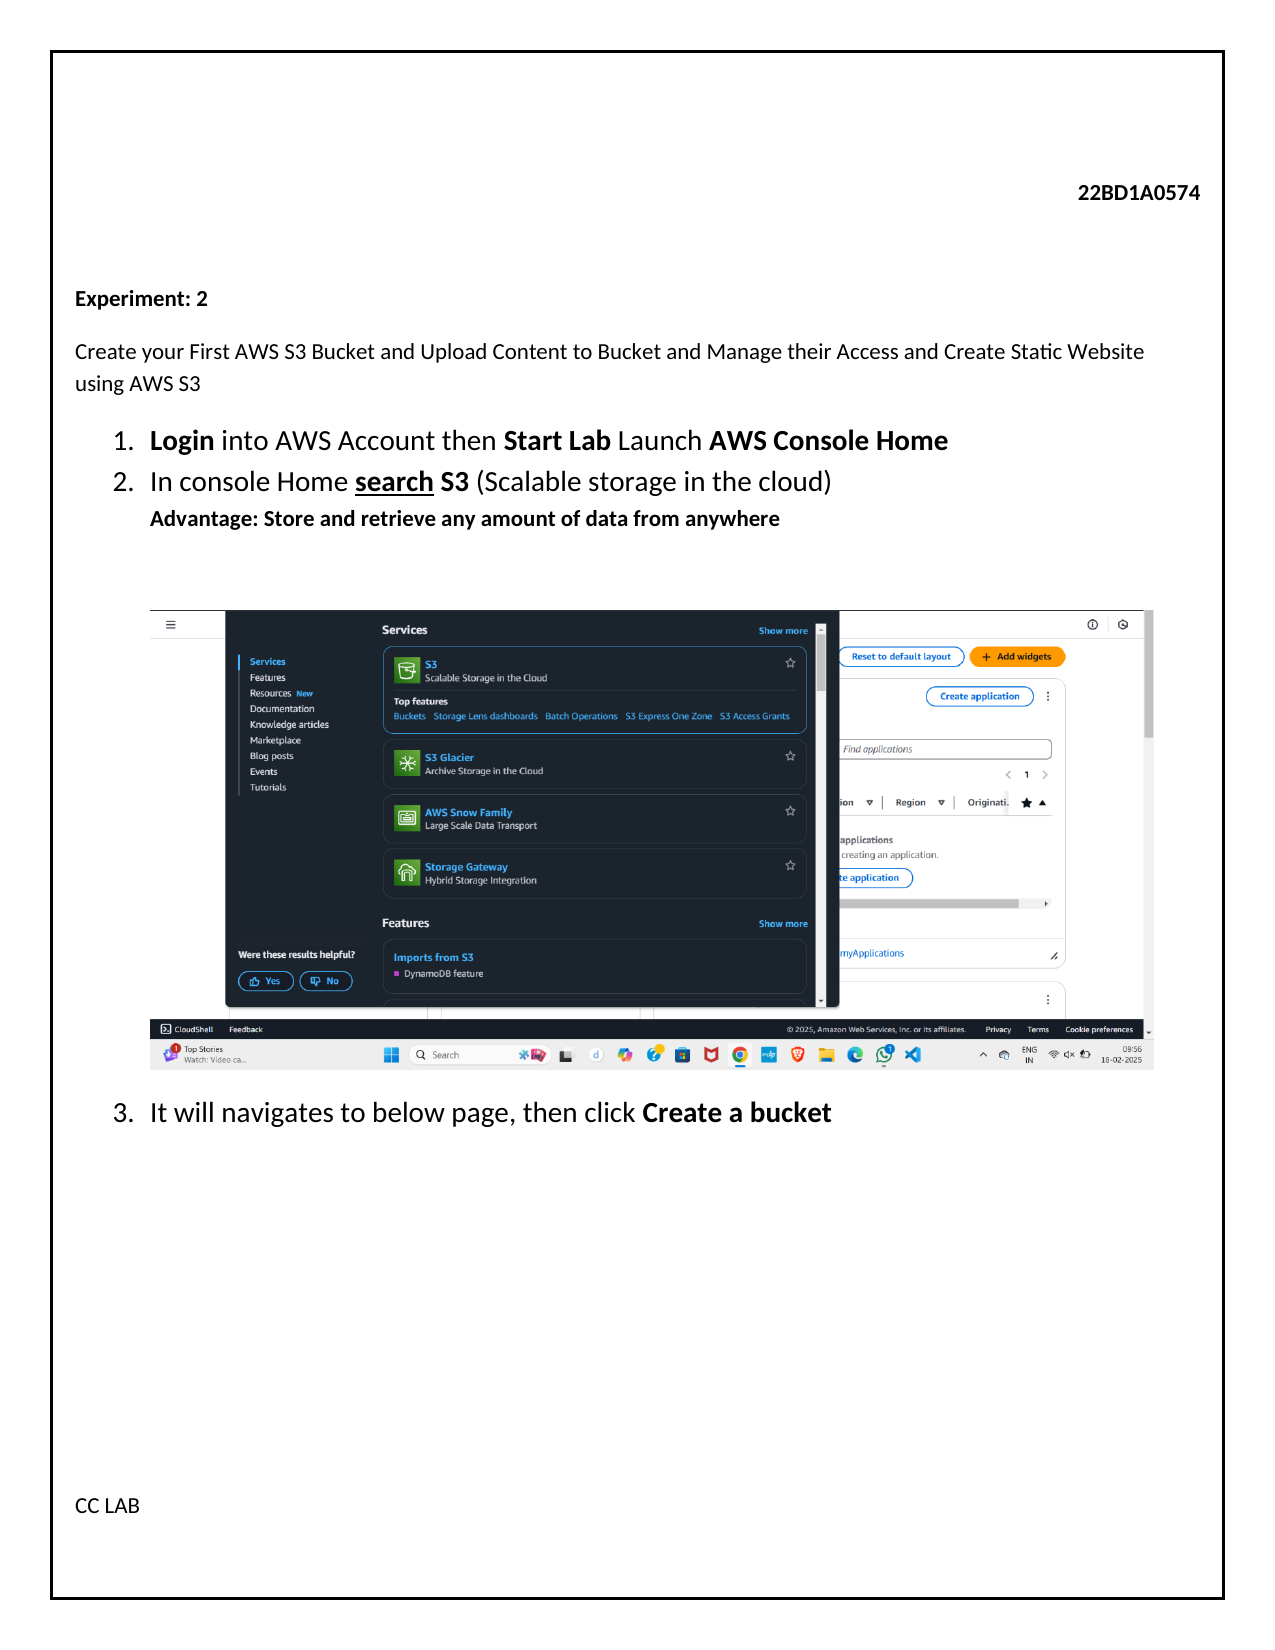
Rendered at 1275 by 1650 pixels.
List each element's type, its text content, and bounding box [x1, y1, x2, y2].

list In console Home search S3 (Scalable storage in the cloud) [112, 463, 1200, 499]
list It will navigates to below page, then click Create a bucket [112, 1094, 1200, 1130]
list Advantage: Store and retrieve any amount of data from anywhere [150, 504, 1200, 532]
list Login into AWS Account then Start Lab Launch AWS Console Home [112, 422, 1200, 458]
text Create your First AWS S3 Bucket and Upload Content to Bucket and Manage their Access and Create Static Website using AWS S3 [75, 337, 1200, 397]
picture [150, 610, 1154, 1070]
text Experiment: 2 [75, 284, 1200, 312]
text 22BD1A0574 [75, 178, 1200, 206]
